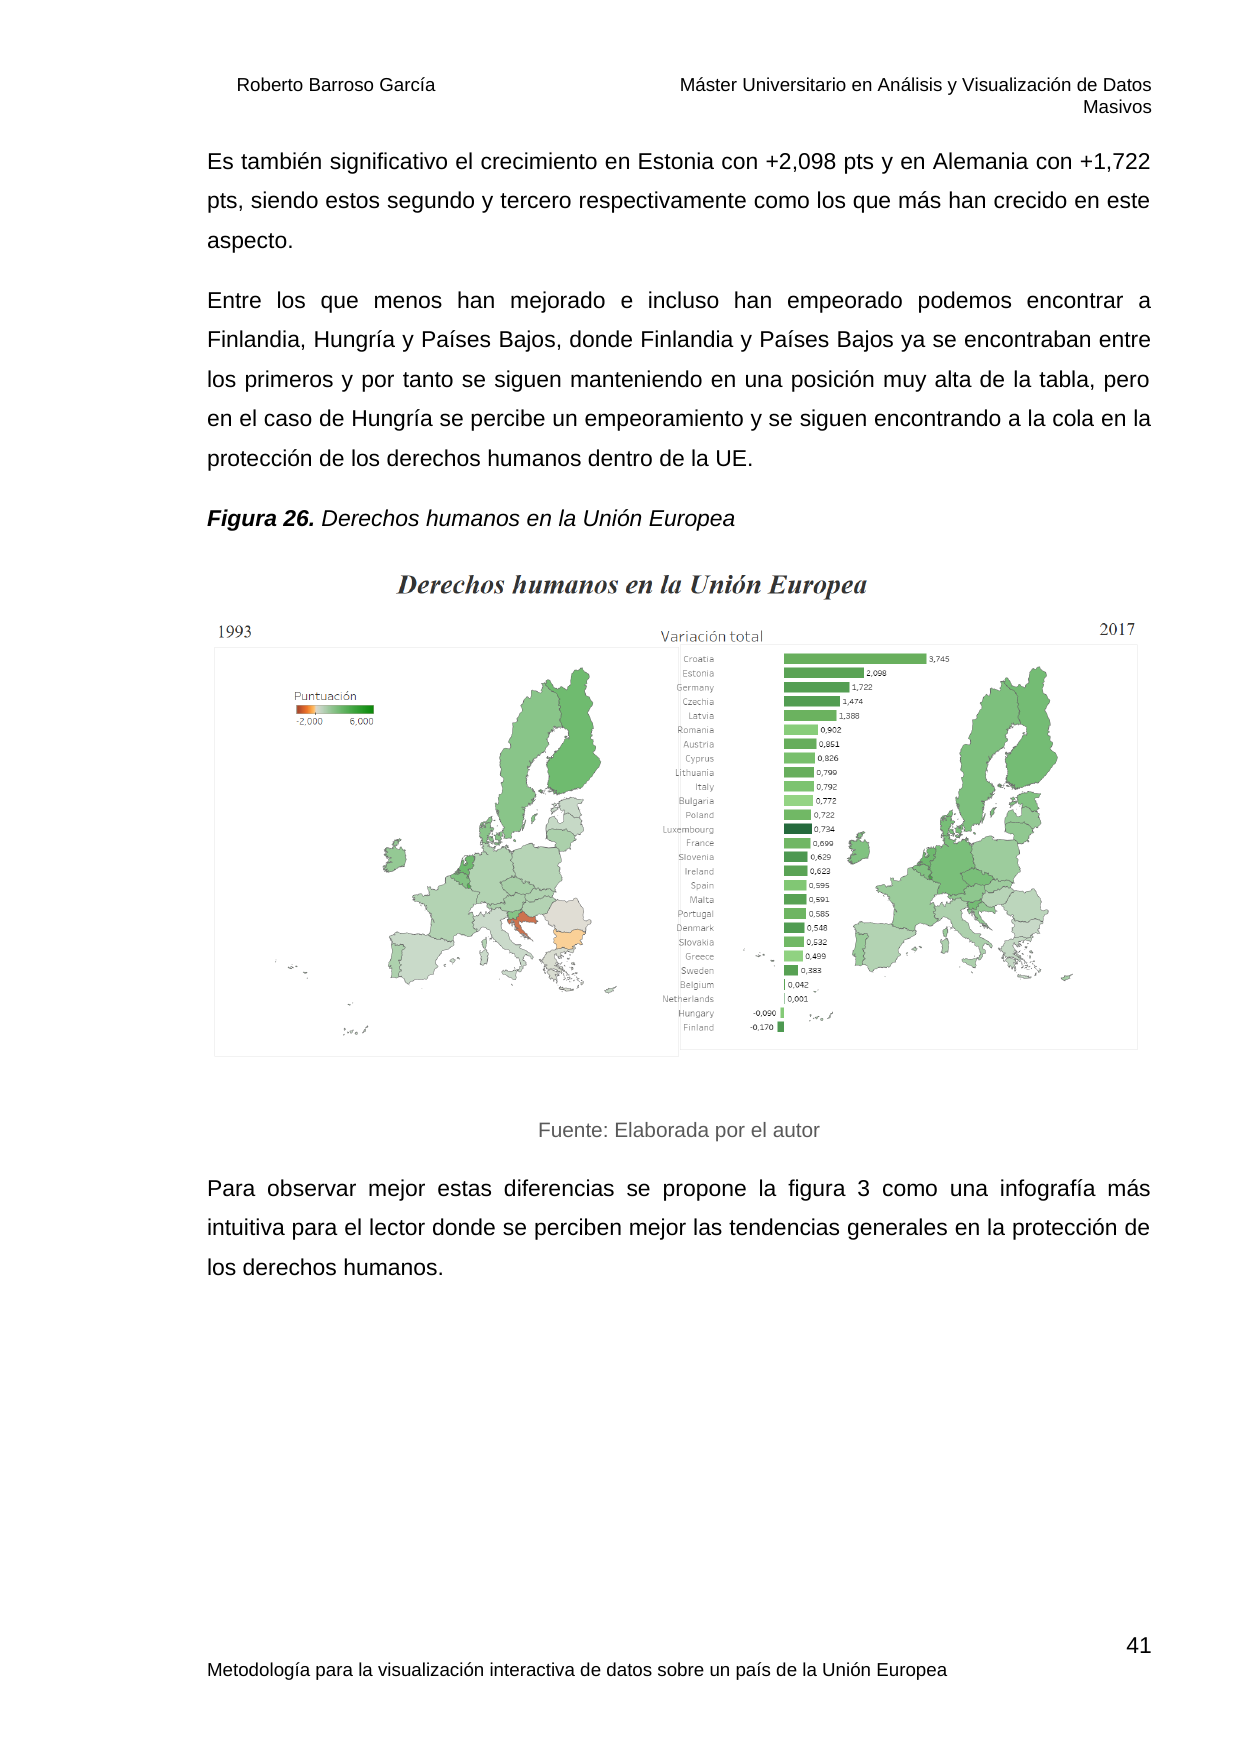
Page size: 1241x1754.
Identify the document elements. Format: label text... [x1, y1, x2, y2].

picture [206, 552, 1152, 1084]
text Fuente: Elaborada por el autor [207, 1118, 1152, 1142]
text Figura 26. Derechos humanos en la Unión Europea [207, 505, 1152, 532]
text Para observar mejor estas diferencias se propone la figura 3 como una infografía más intuitiva para el lector donde se perciben mejor las tendencias generales en la protección de los derechos humanos. [207, 1174, 1152, 1280]
text Entre los que menos han mejorado e incluso han empeorado podemos encontrar a Finlandia, Hungría y Países Bajos, donde Finlandia y Países Bajos ya se encontraban entre los primeros y por tanto se siguen manteniendo en una posición muy alta de la tabla, pero en el caso de Hungría se percibe un empeoramiento y se siguen encontrando a la cola en la protección de los derechos humanos dentro de la UE. [207, 287, 1152, 471]
text Es también significativo el crecimiento en Estonia con +2,098 pts y en Alemania con +1,722 pts, siendo estos segundo y tercero respectivamente como los que más han crecido en este aspecto. [207, 148, 1152, 253]
